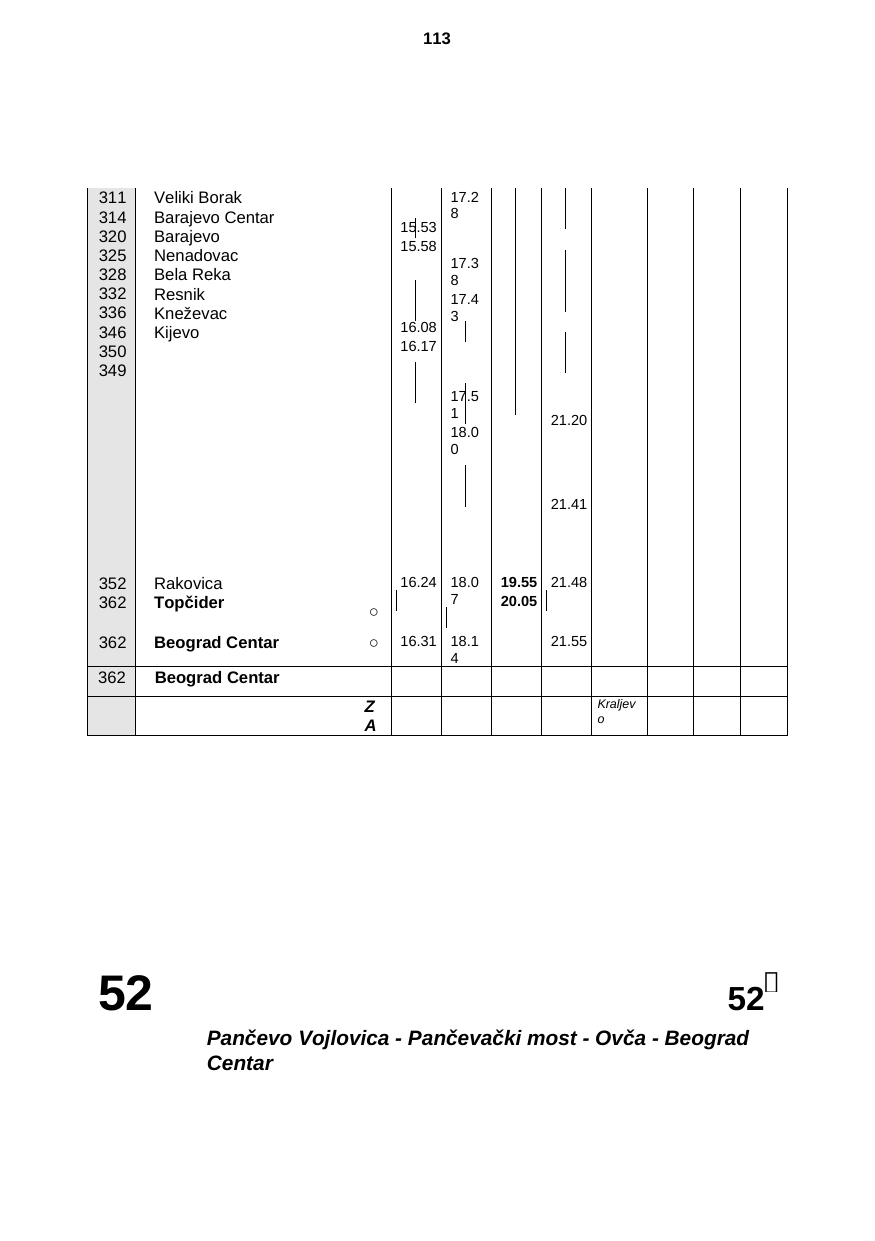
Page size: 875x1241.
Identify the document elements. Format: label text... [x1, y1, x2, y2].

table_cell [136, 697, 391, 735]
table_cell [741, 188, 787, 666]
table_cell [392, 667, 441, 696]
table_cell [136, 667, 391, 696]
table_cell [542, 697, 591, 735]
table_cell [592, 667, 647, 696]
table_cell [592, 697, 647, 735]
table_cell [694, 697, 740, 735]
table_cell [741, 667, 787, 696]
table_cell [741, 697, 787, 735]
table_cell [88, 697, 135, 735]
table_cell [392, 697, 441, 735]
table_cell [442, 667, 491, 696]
text Pančevo Vojlovica - Pančevački most - Ovča - Beograd Centar [207, 1025, 788, 1075]
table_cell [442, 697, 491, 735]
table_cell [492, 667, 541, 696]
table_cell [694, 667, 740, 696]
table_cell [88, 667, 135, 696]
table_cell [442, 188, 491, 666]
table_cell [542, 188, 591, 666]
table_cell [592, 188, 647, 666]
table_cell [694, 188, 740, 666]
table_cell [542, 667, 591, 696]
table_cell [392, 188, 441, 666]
text 52 52 [40, 963, 788, 1021]
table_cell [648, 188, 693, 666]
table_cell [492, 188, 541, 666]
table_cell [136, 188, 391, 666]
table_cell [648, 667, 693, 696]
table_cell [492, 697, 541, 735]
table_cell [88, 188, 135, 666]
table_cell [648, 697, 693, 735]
